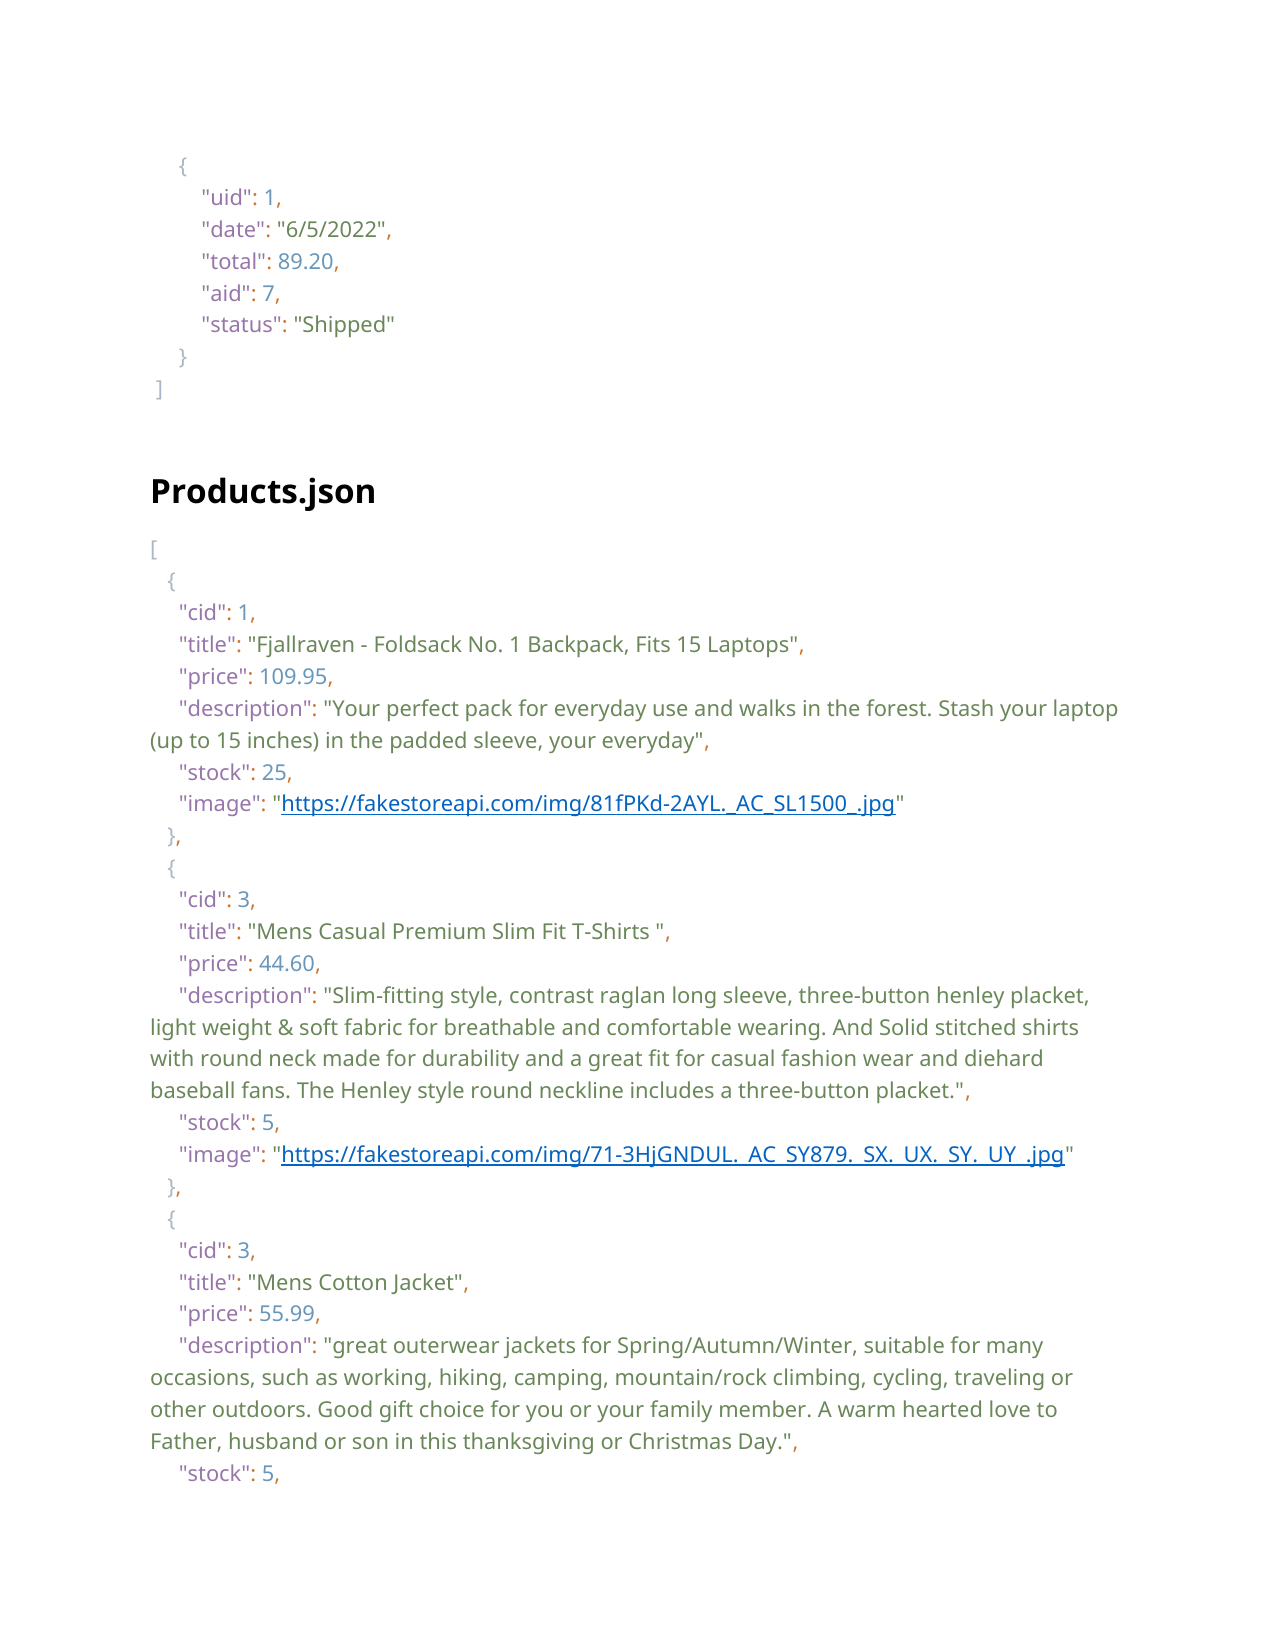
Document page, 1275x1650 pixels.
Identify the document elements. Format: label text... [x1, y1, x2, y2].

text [150, 533, 1125, 1488]
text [150, 150, 1125, 403]
text Products.json [150, 468, 1125, 514]
